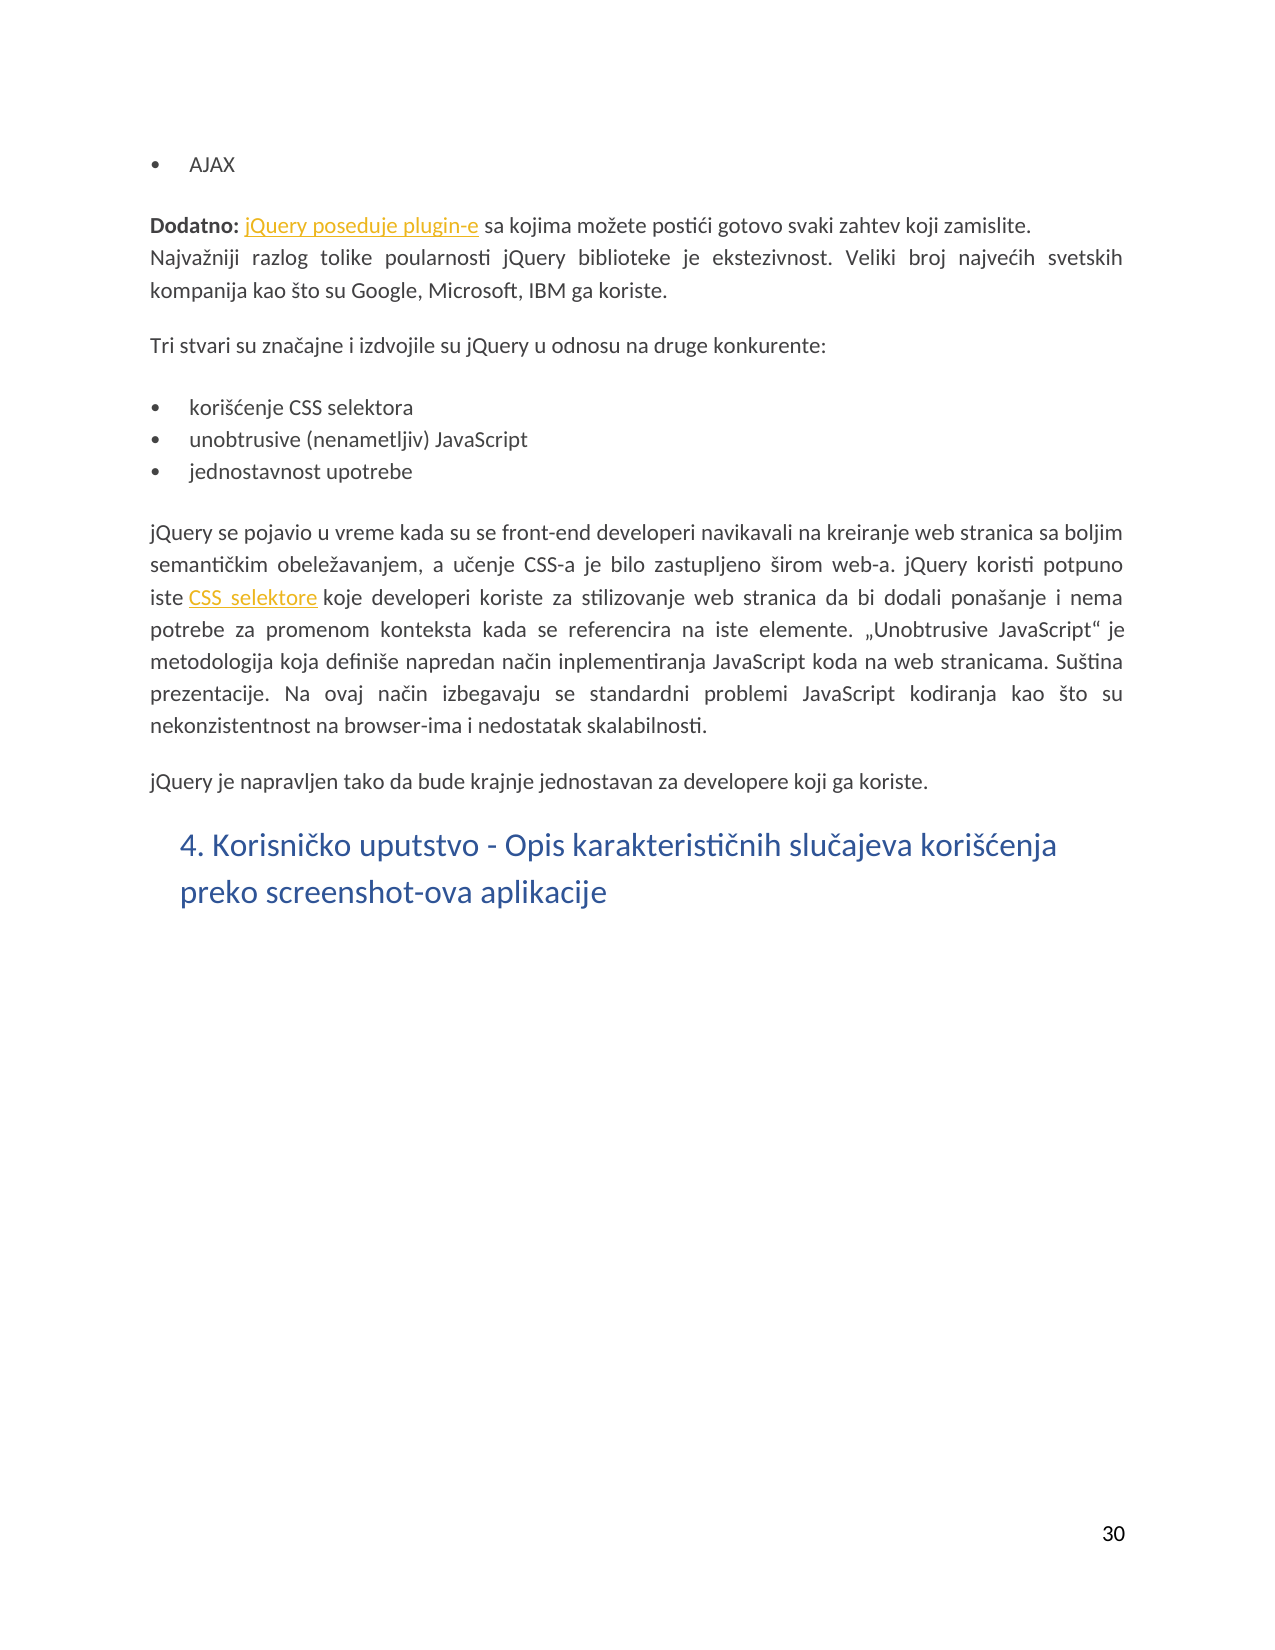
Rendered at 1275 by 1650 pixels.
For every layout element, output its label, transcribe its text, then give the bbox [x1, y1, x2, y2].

text jQuery je napravljen tako da bude krajnje jednostavan za developere koji ga koriste. [150, 767, 1125, 795]
text Najvažniji razlog tolike poularnosti jQuery biblioteke je ekstezivnost. Veliki broj najvećih svetskih kompanija kao što su Google, Microsoft, IBM ga koriste. [150, 243, 1125, 304]
text Tri stvari su značajne i izdvojile su jQuery u odnosu na druge konkurente: [150, 331, 1125, 359]
subtitle 4. Korisničko uputstvo - Opis karakterističnih slučajeva korišćenja preko screenshot-ova aplikacije [179, 824, 1125, 912]
text jQuery se pojavio u vreme kada su se front-end developeri navikavali na kreiranje web stranica sa boljim semantičkim obeležavanjem, a učenje CSS-a je bilo zastupljeno širom web-a. jQuery koristi potpuno iste CSS selektore koje developeri koriste za stilizovanje web stranica da bi dodali ponašanje i nema potrebe za promenom konteksta kada se referencira na iste elemente. „Unobtrusive JavaScript“ je metodologija koja definiše napredan način inplementiranja JavaScript koda na web stranicama. Suština prezentacije. Na ovaj način izbegavaju se standardni problemi JavaScript kodiranja kao što su nekonzistentnost na browser-ima i nedostatak skalabilnosti. [150, 518, 1125, 739]
list jednostavnost upotrebe [152, 457, 1125, 485]
list korišćenje CSS selektora [152, 393, 1125, 421]
list unobtrusive (nenametljiv) JavaScript [152, 425, 1125, 453]
list AJAX [152, 150, 1125, 178]
text Dodatno: jQuery poseduje plugin-e sa kojima možete postići gotovo svaki zahtev koji zamislite. [150, 211, 1125, 239]
